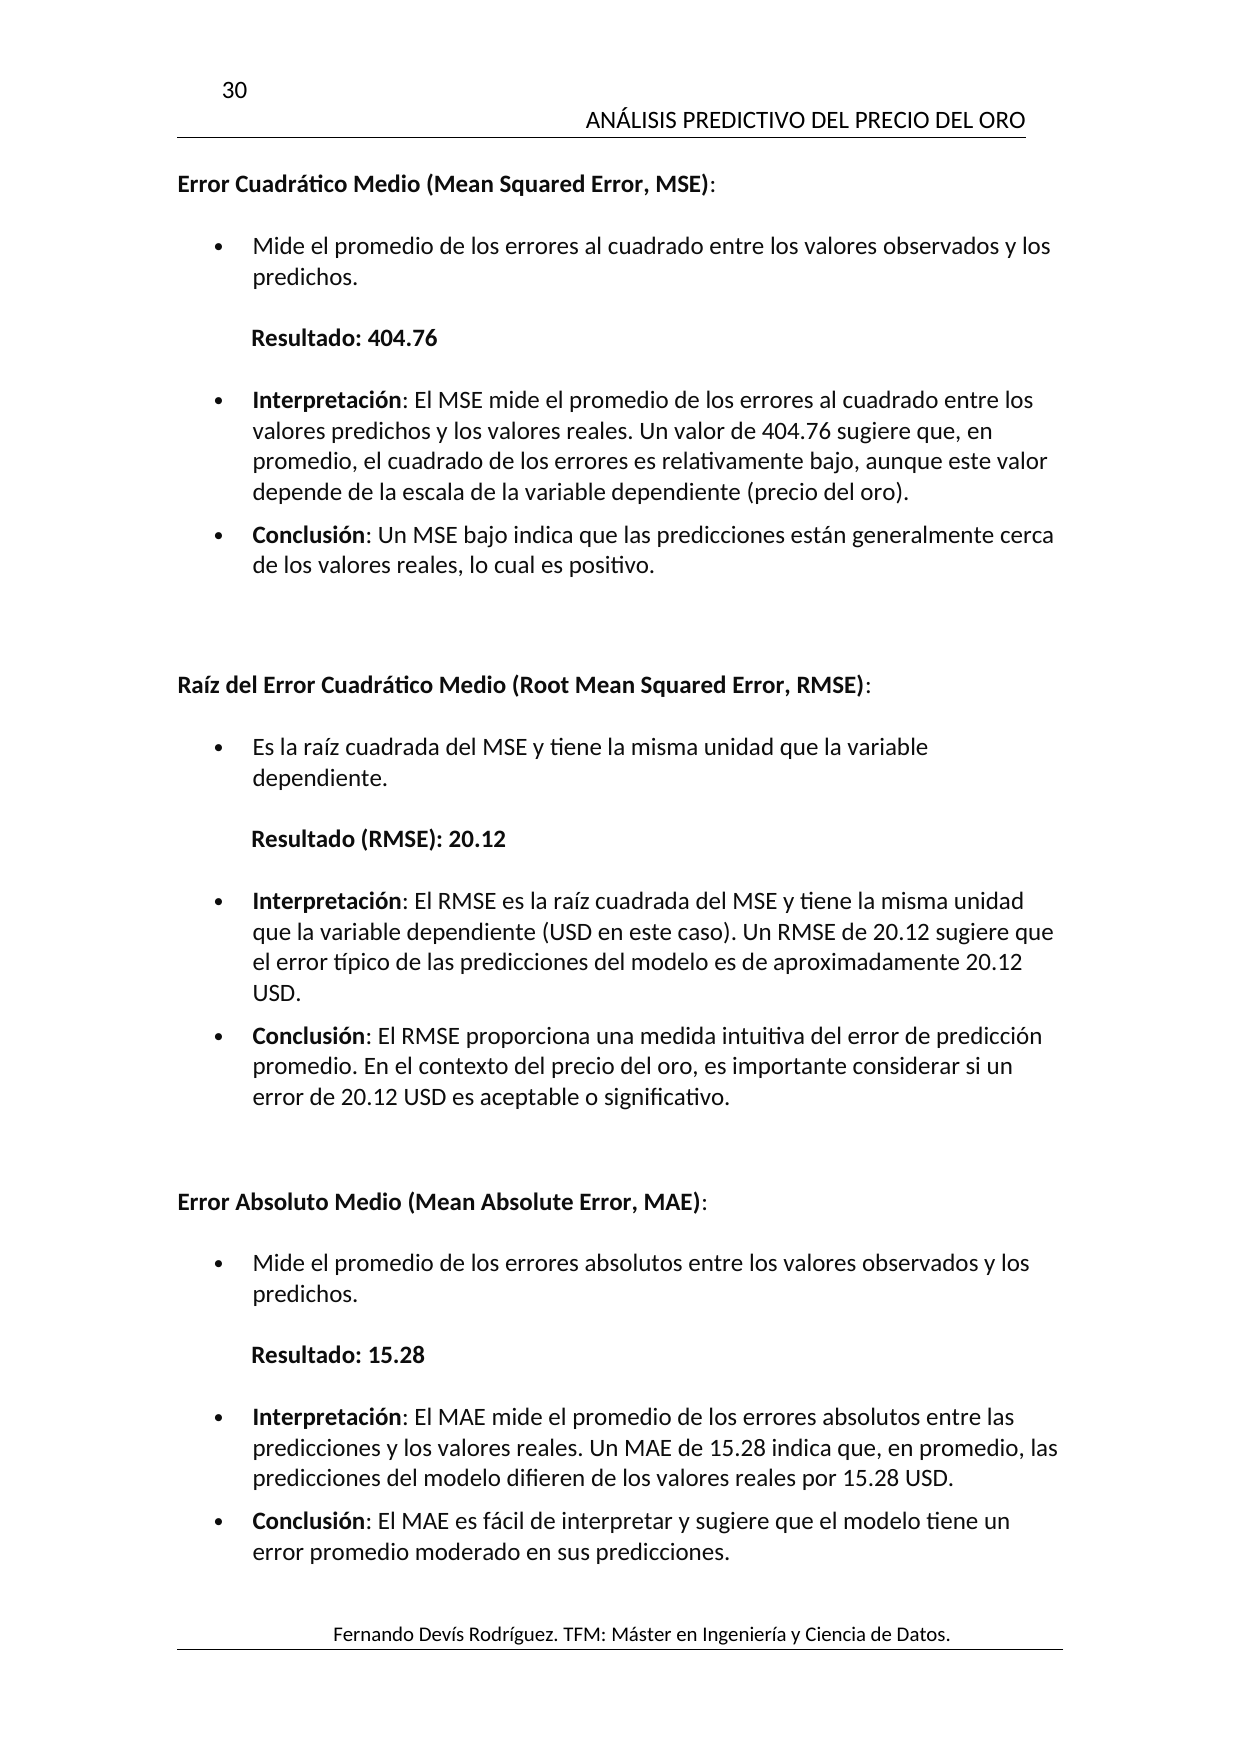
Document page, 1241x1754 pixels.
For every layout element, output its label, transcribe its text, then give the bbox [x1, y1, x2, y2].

list Conclusión: El RMSE proporciona una medida intuitiva del error de predicción promedio. En el contexto del precio del oro, es importante considerar si un error de 20.12 USD es aceptable o significativo. [215, 1020, 1063, 1111]
list Es la raíz cuadrada del MSE y tiene la misma unidad que la variable dependiente. [215, 731, 1063, 792]
list Interpretación: El MAE mide el promedio de los errores absolutos entre las predicciones y los valores reales. Un MAE de 15.28 indica que, en promedio, las predicciones del modelo difieren de los valores reales por 15.28 USD. [215, 1401, 1063, 1493]
text Resultado (RMSE): 20.12 [177, 823, 1063, 854]
list Interpretación: El RMSE es la raíz cuadrada del MSE y tiene la misma unidad que la variable dependiente (USD en este caso). Un RMSE de 20.12 sugiere que el error típico de las predicciones del modelo es de aproximadamente 20.12 USD. [215, 885, 1063, 1007]
text Error Cuadrático Medio (Mean Squared Error, MSE): [177, 168, 1063, 199]
list Mide el promedio de los errores al cuadrado entre los valores observados y los predichos. [215, 230, 1063, 291]
list Conclusión: Un MSE bajo indica que las predicciones están generalmente cerca de los valores reales, lo cual es positivo. [215, 519, 1063, 580]
list Conclusión: El MAE es fácil de interpretar y sugiere que el modelo tiene un error promedio moderado en sus predicciones. [215, 1506, 1063, 1567]
text Error Absoluto Medio (Mean Absolute Error, MAE): [177, 1186, 1063, 1216]
text Resultado: 15.28 [177, 1340, 1063, 1370]
list Interpretación: El MSE mide el promedio de los errores al cuadrado entre los valores predichos y los valores reales. Un valor de 404.76 sugiere que, en promedio, el cuadrado de los errores es relativamente bajo, aunque este valor depende de la escala de la variable dependiente (precio del oro). [215, 384, 1063, 506]
text Resultado: 404.76 [177, 322, 1063, 353]
list Mide el promedio de los errores absolutos entre los valores observados y los predichos. [215, 1247, 1063, 1308]
text Raíz del Error Cuadrático Medio (Root Mean Squared Error, RMSE): [177, 669, 1063, 700]
